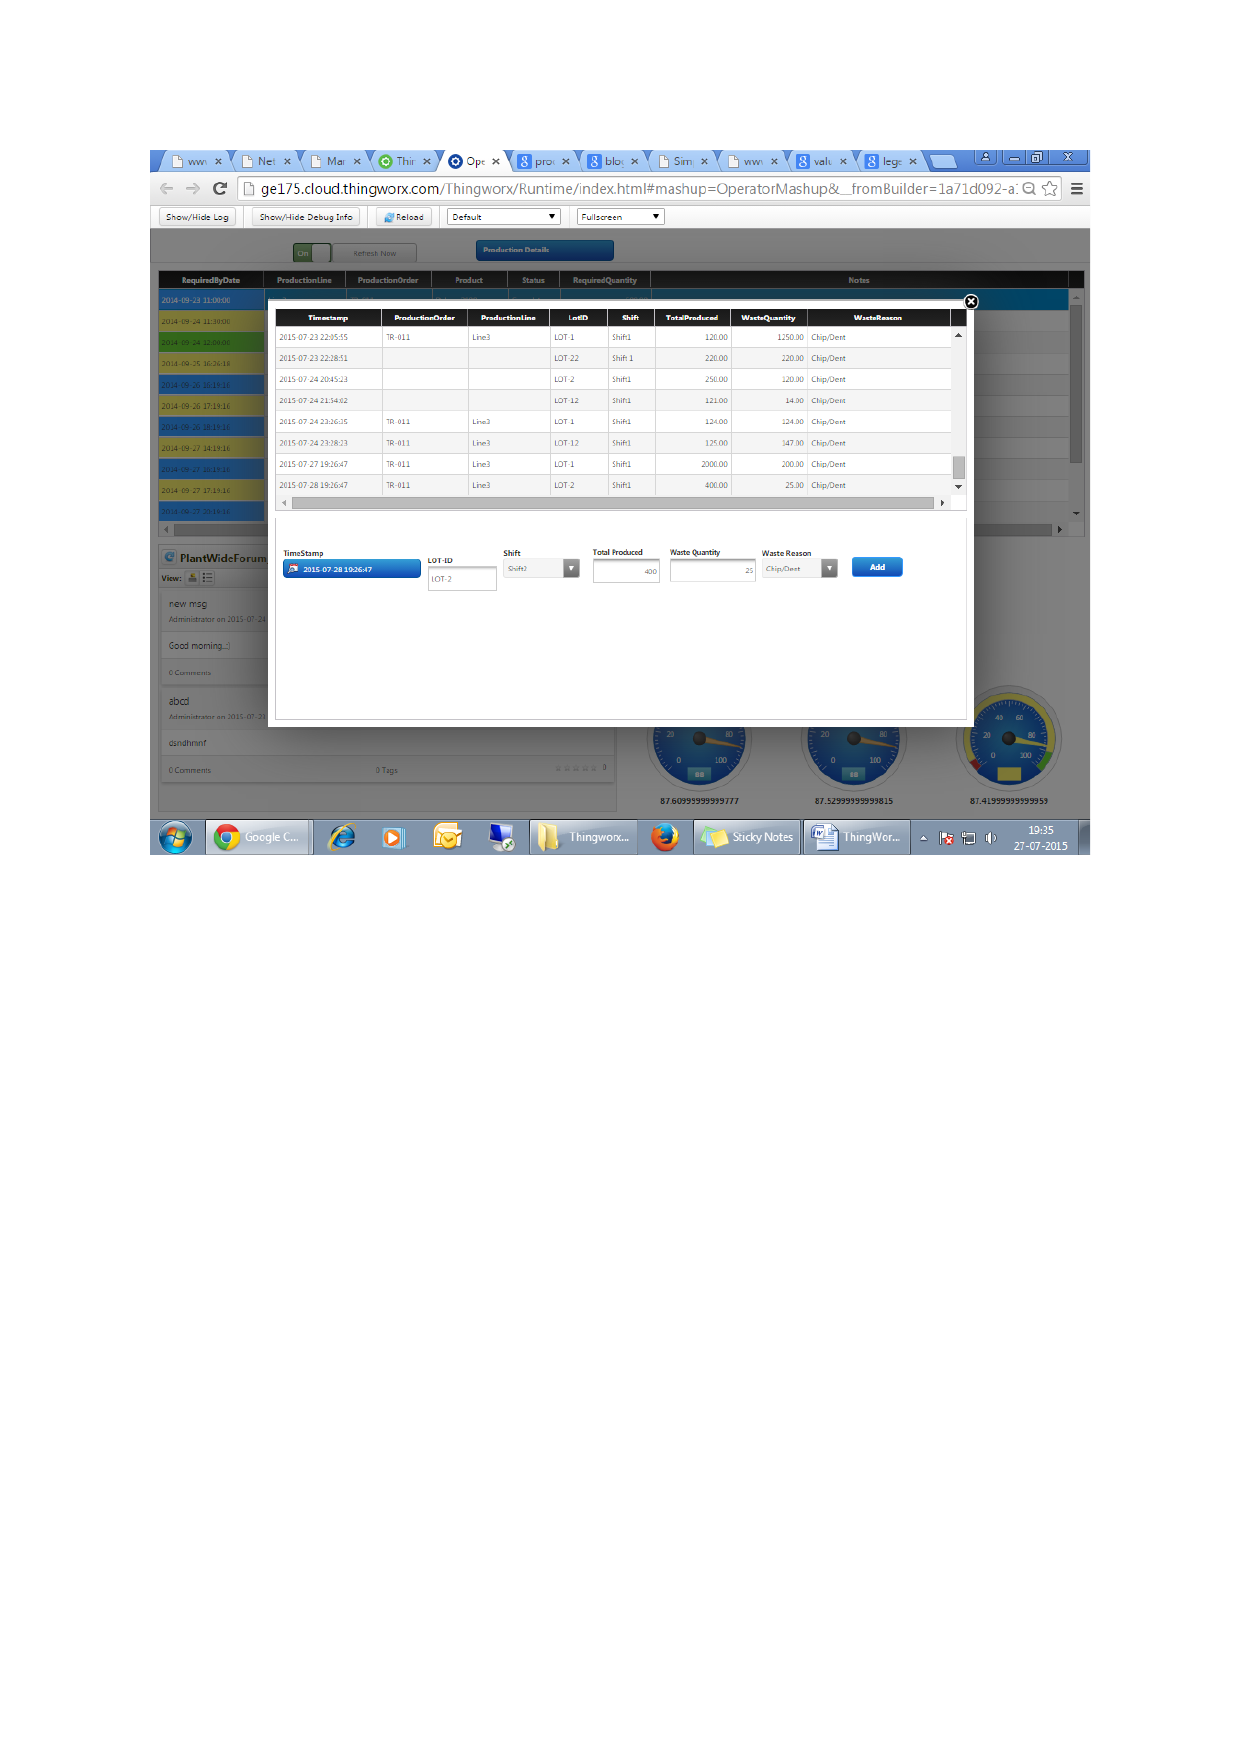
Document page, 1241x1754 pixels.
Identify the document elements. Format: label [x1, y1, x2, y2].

picture [150, 150, 1091, 855]
